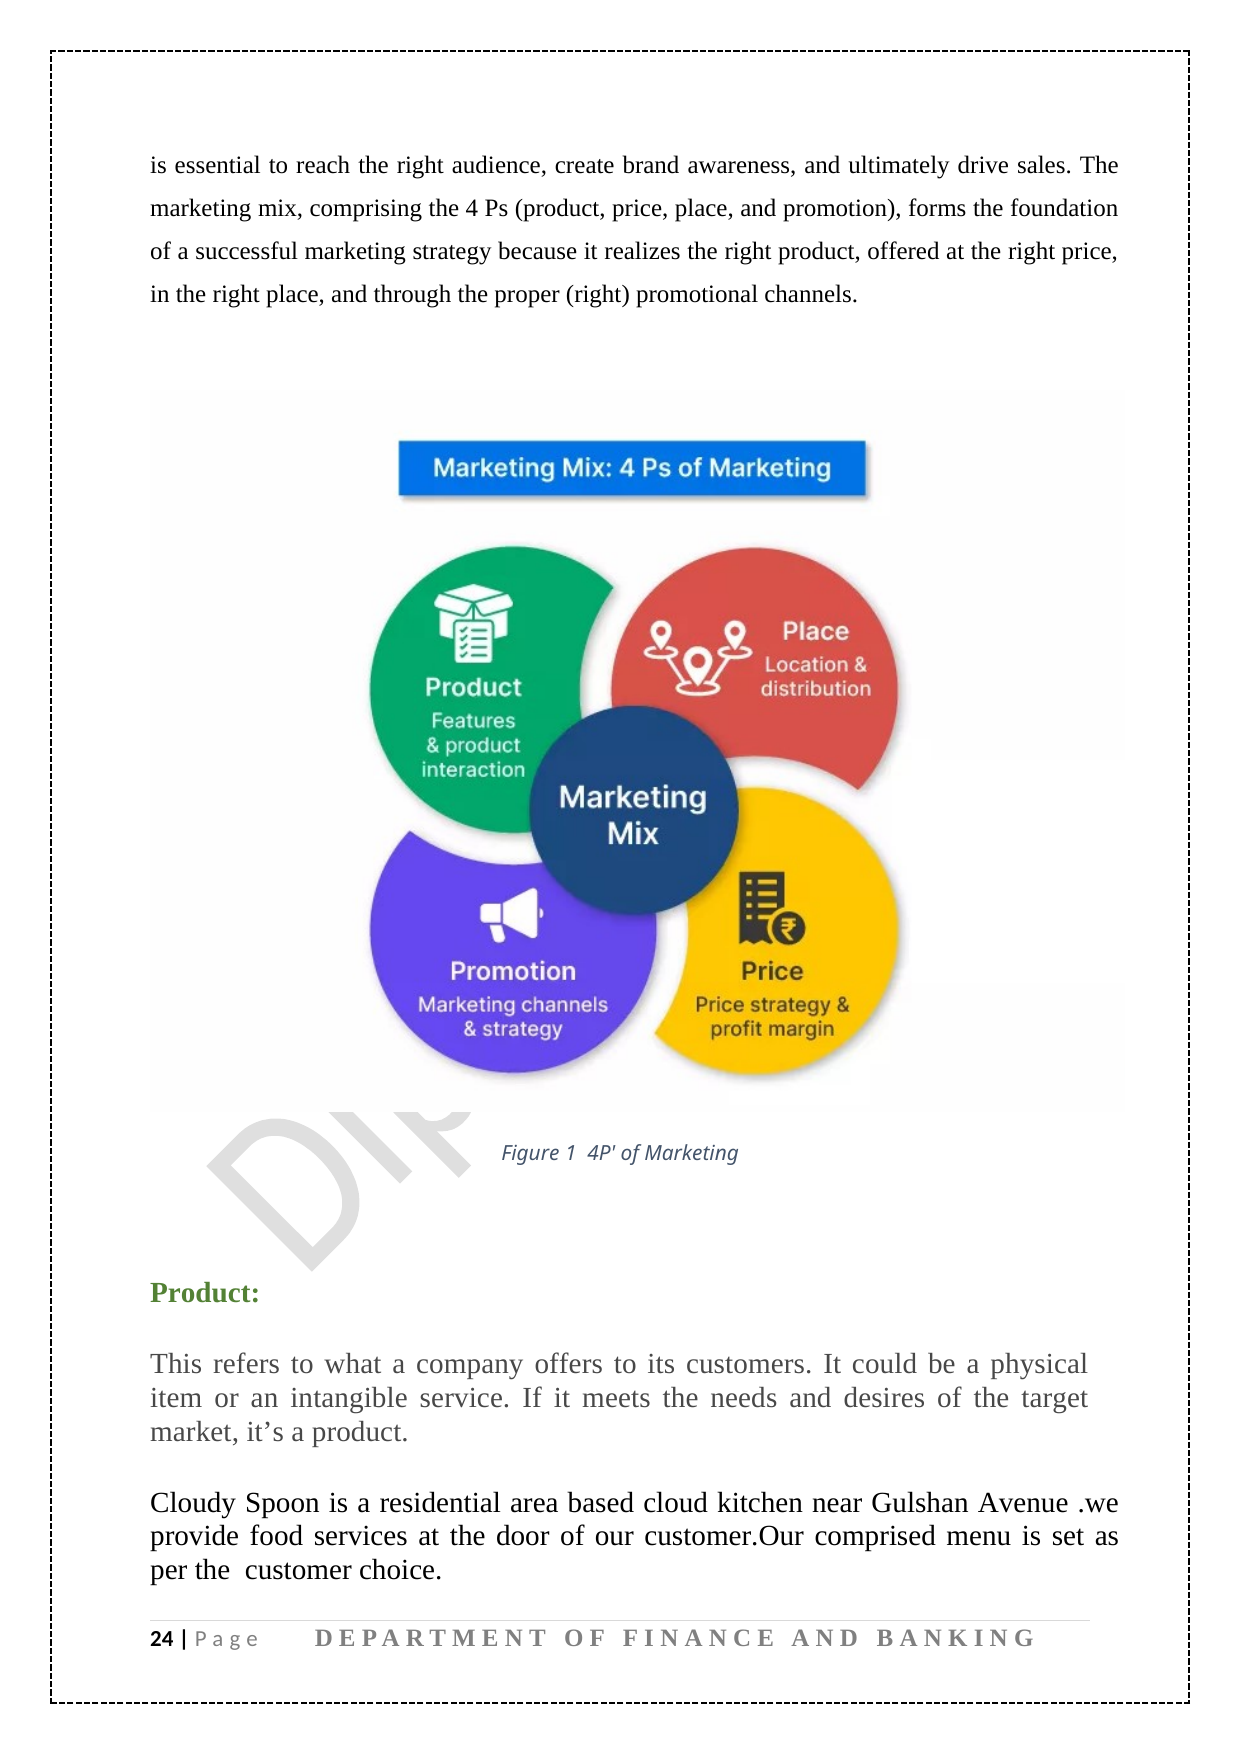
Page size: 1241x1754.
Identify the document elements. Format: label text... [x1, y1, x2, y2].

text This refers to what a company offers to its customers. It could be a physical item or an intangible service. If it meets the needs and desires of the target market, it’s a product. [150, 1347, 1090, 1447]
text Product: [150, 1276, 1090, 1309]
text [150, 150, 1120, 308]
text Figure 1 4P' of Marketing [150, 1138, 1090, 1167]
picture [150, 390, 1125, 1112]
text Cloudy Spoon is a residential area based cloud kitchen near Gulshan Avenue .we provide food services at the door of our customer.Our comprised menu is set as per the customer choice. [150, 1485, 1120, 1585]
